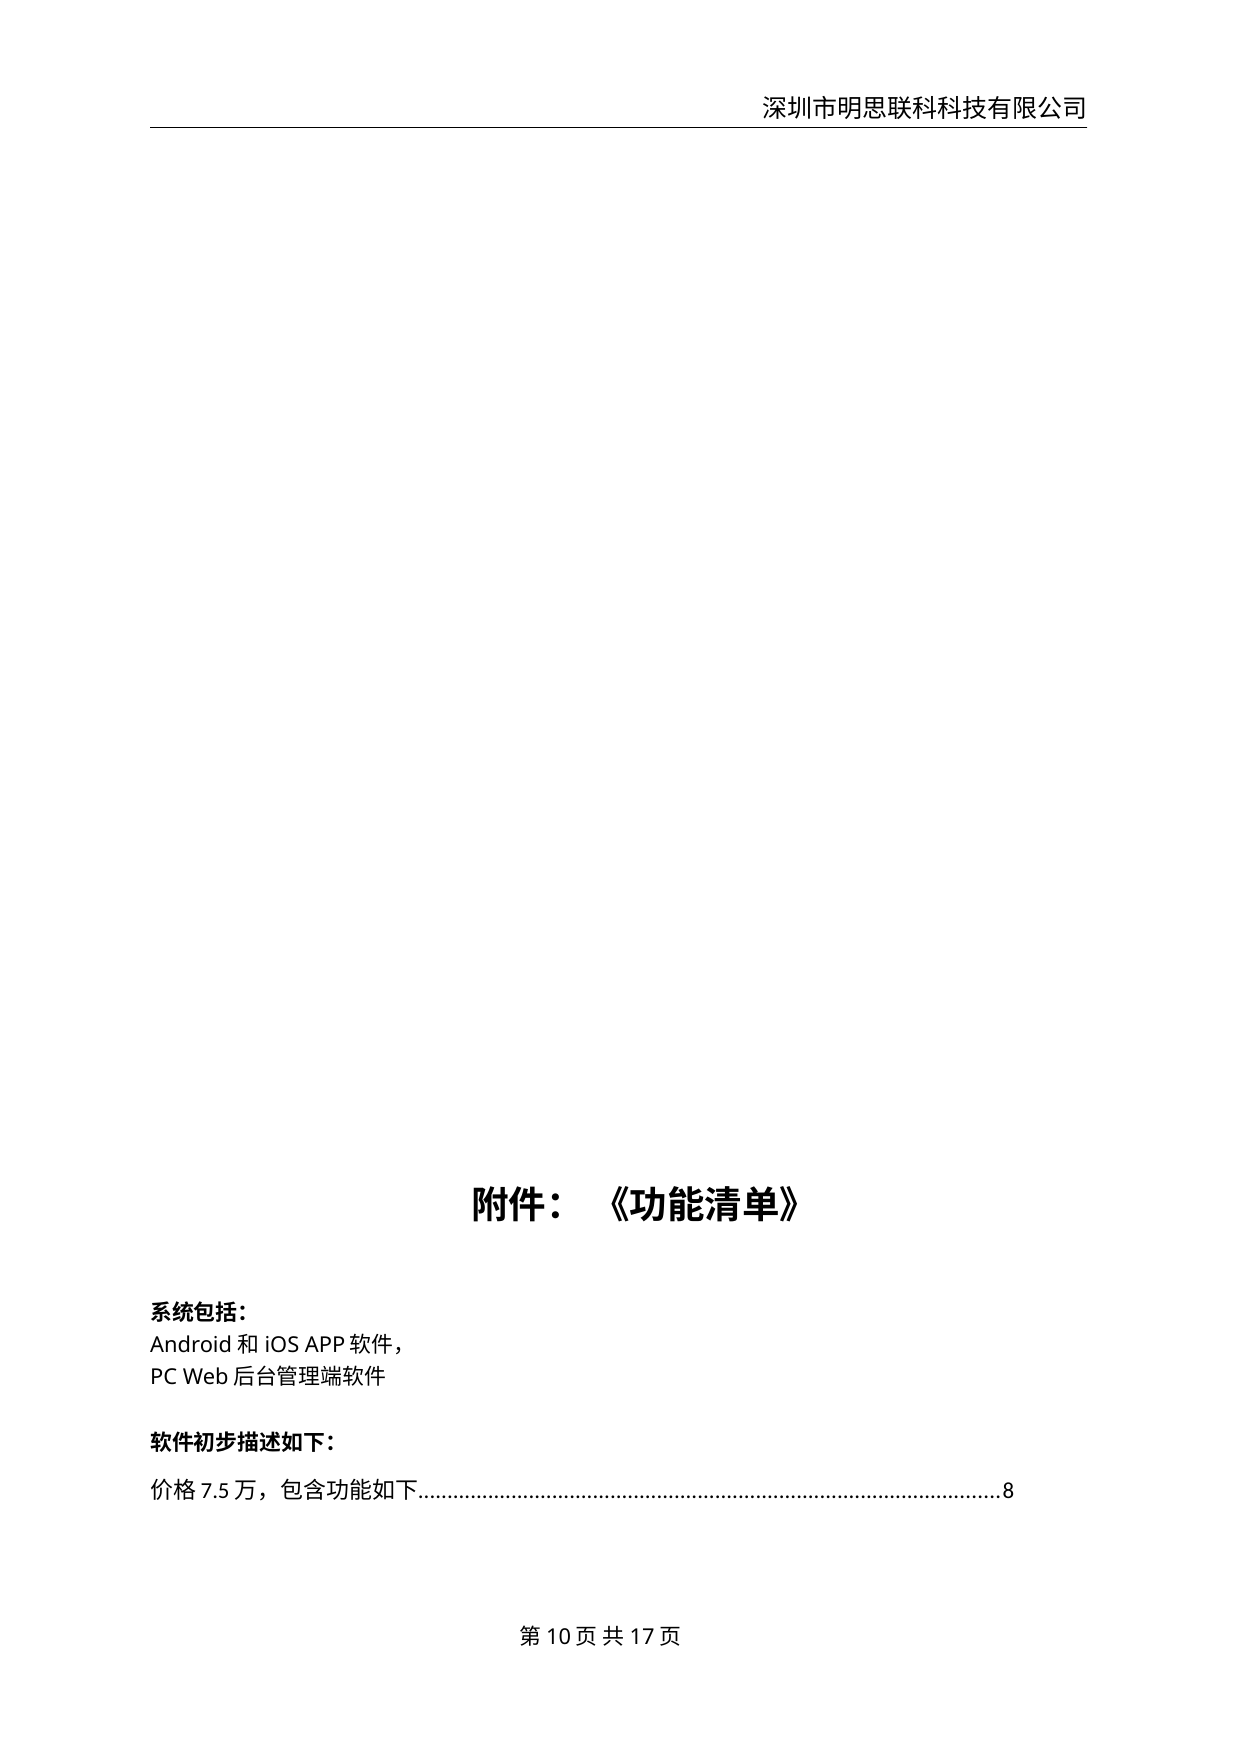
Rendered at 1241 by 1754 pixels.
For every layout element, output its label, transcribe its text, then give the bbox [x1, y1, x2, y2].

text Android 和 iOS APP软件， [150, 1327, 1087, 1359]
text PC Web后台管理端软件 [150, 1359, 1087, 1392]
text 价格7.5 万，包含功能如下 8 [150, 1457, 1087, 1522]
text 系统包括： [150, 1294, 1087, 1327]
text 软件初步描述如下： [150, 1424, 1087, 1457]
text 附件： 《功能清单》 [200, 1169, 1087, 1234]
